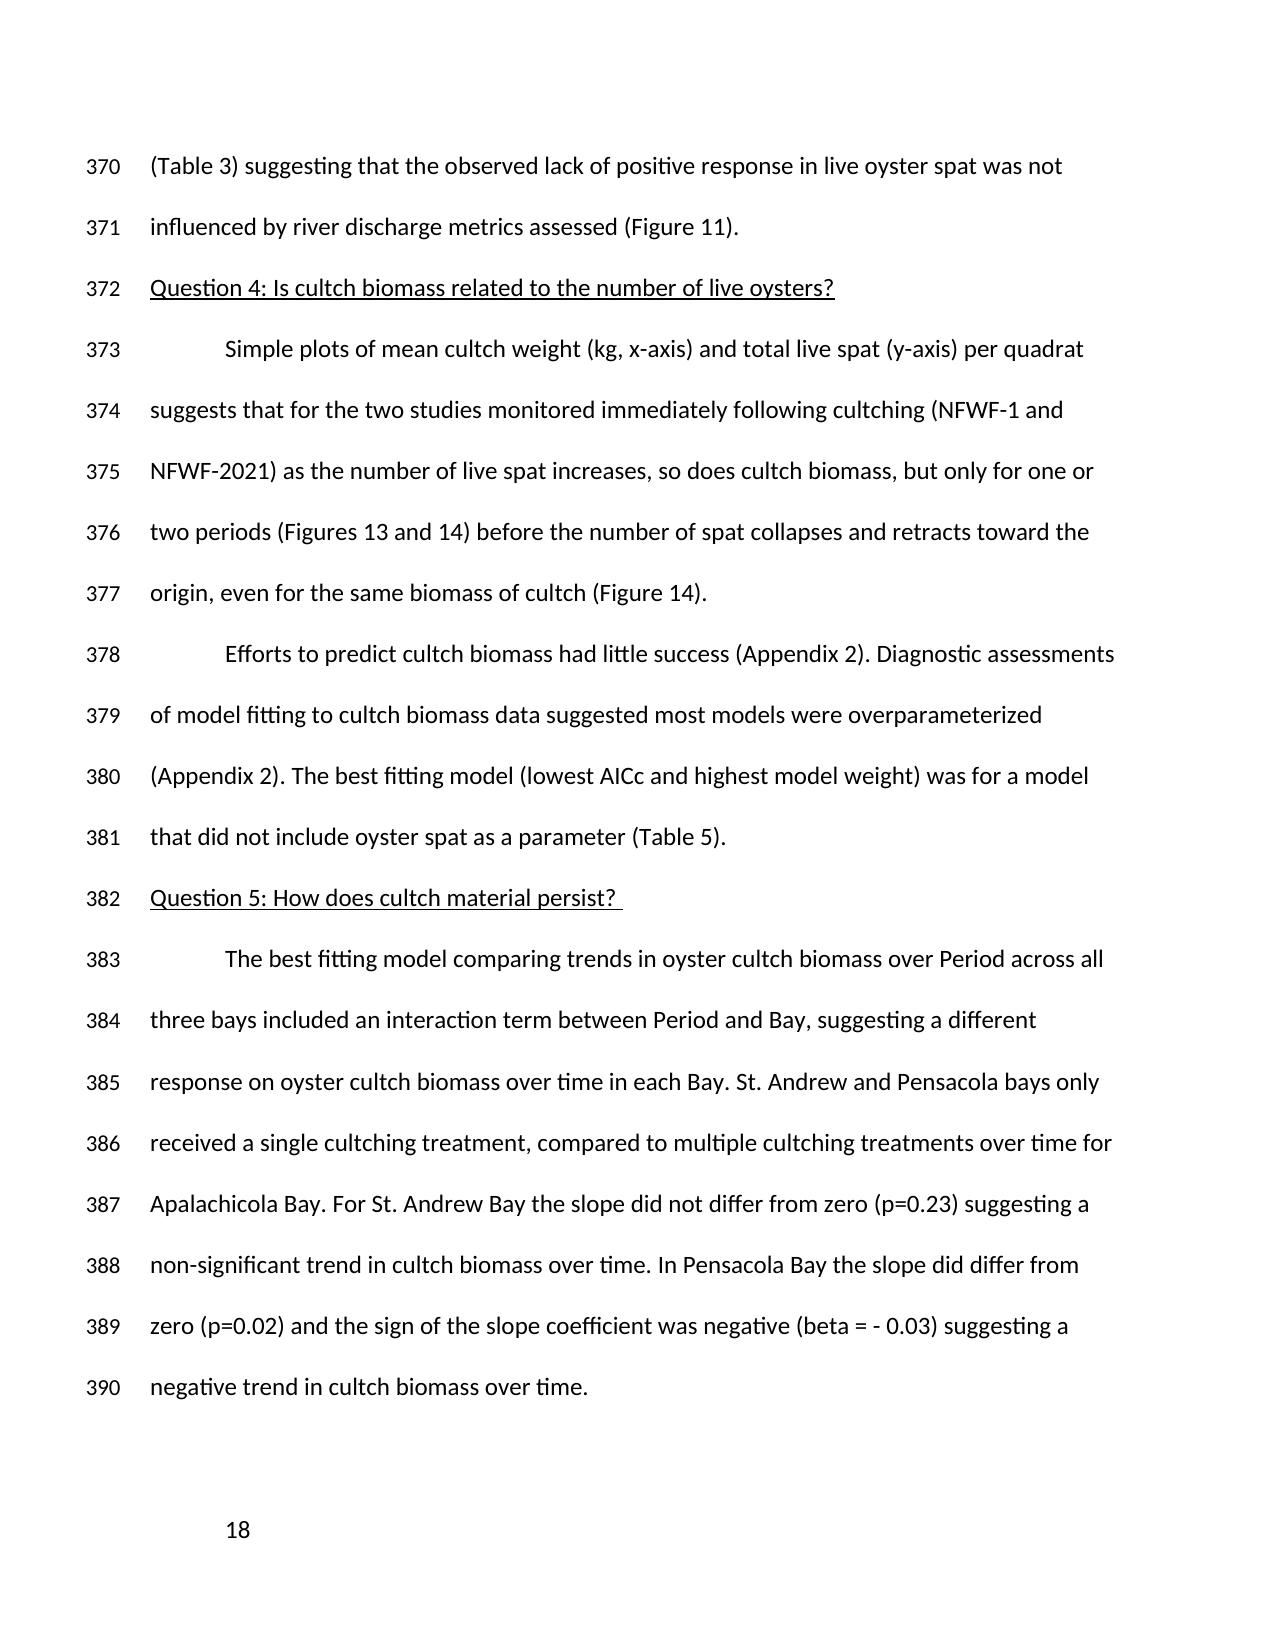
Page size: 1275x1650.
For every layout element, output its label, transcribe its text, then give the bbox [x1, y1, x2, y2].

text The best fitting model comparing trends in oyster cultch biomass over Period across all three bays included an interaction term between Period and Bay, suggesting a different response on oyster cultch biomass over time in each Bay. St. Andrew and Pensacola bays only received a single cultching treatment, compared to multiple cultching treatments over time for Apalachicola Bay. For St. Andrew Bay the slope did not differ from zero (p=0.23) suggesting a non-significant trend in cultch biomass over time. In Pensacola Bay the slope did differ from zero (p=0.02) and the sign of the slope coefficient was negative (beta = - 0.03) suggesting a negative trend in cultch biomass over time. [150, 943, 1125, 1401]
text Efforts to predict cultch biomass had little success (Appendix 2). Diagnostic assessments of model fitting to cultch biomass data suggested most models were overparameterized (Appendix 2). The best fitting model (lowest AICc and highest model weight) was for a model that did not include oyster spat as a parameter (Table 5). [150, 638, 1125, 852]
text Simple plots of mean cultch weight (kg, x-axis) and total live spat (y-axis) per quadrat suggests that for the two studies monitored immediately following cultching (NFWF-1 and NFWF-2021) as the number of live spat increases, so does cultch biomass, but only for one or two periods (Figures 13 and 14) before the number of spat collapses and retracts toward the origin, even for the same biomass of cultch (Figure 14). [150, 333, 1125, 608]
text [150, 150, 1125, 242]
text Question 4: Is cultch biomass related to the number of live oysters? [150, 272, 1125, 303]
text Question 5: How does cultch material persist? [150, 882, 1125, 913]
